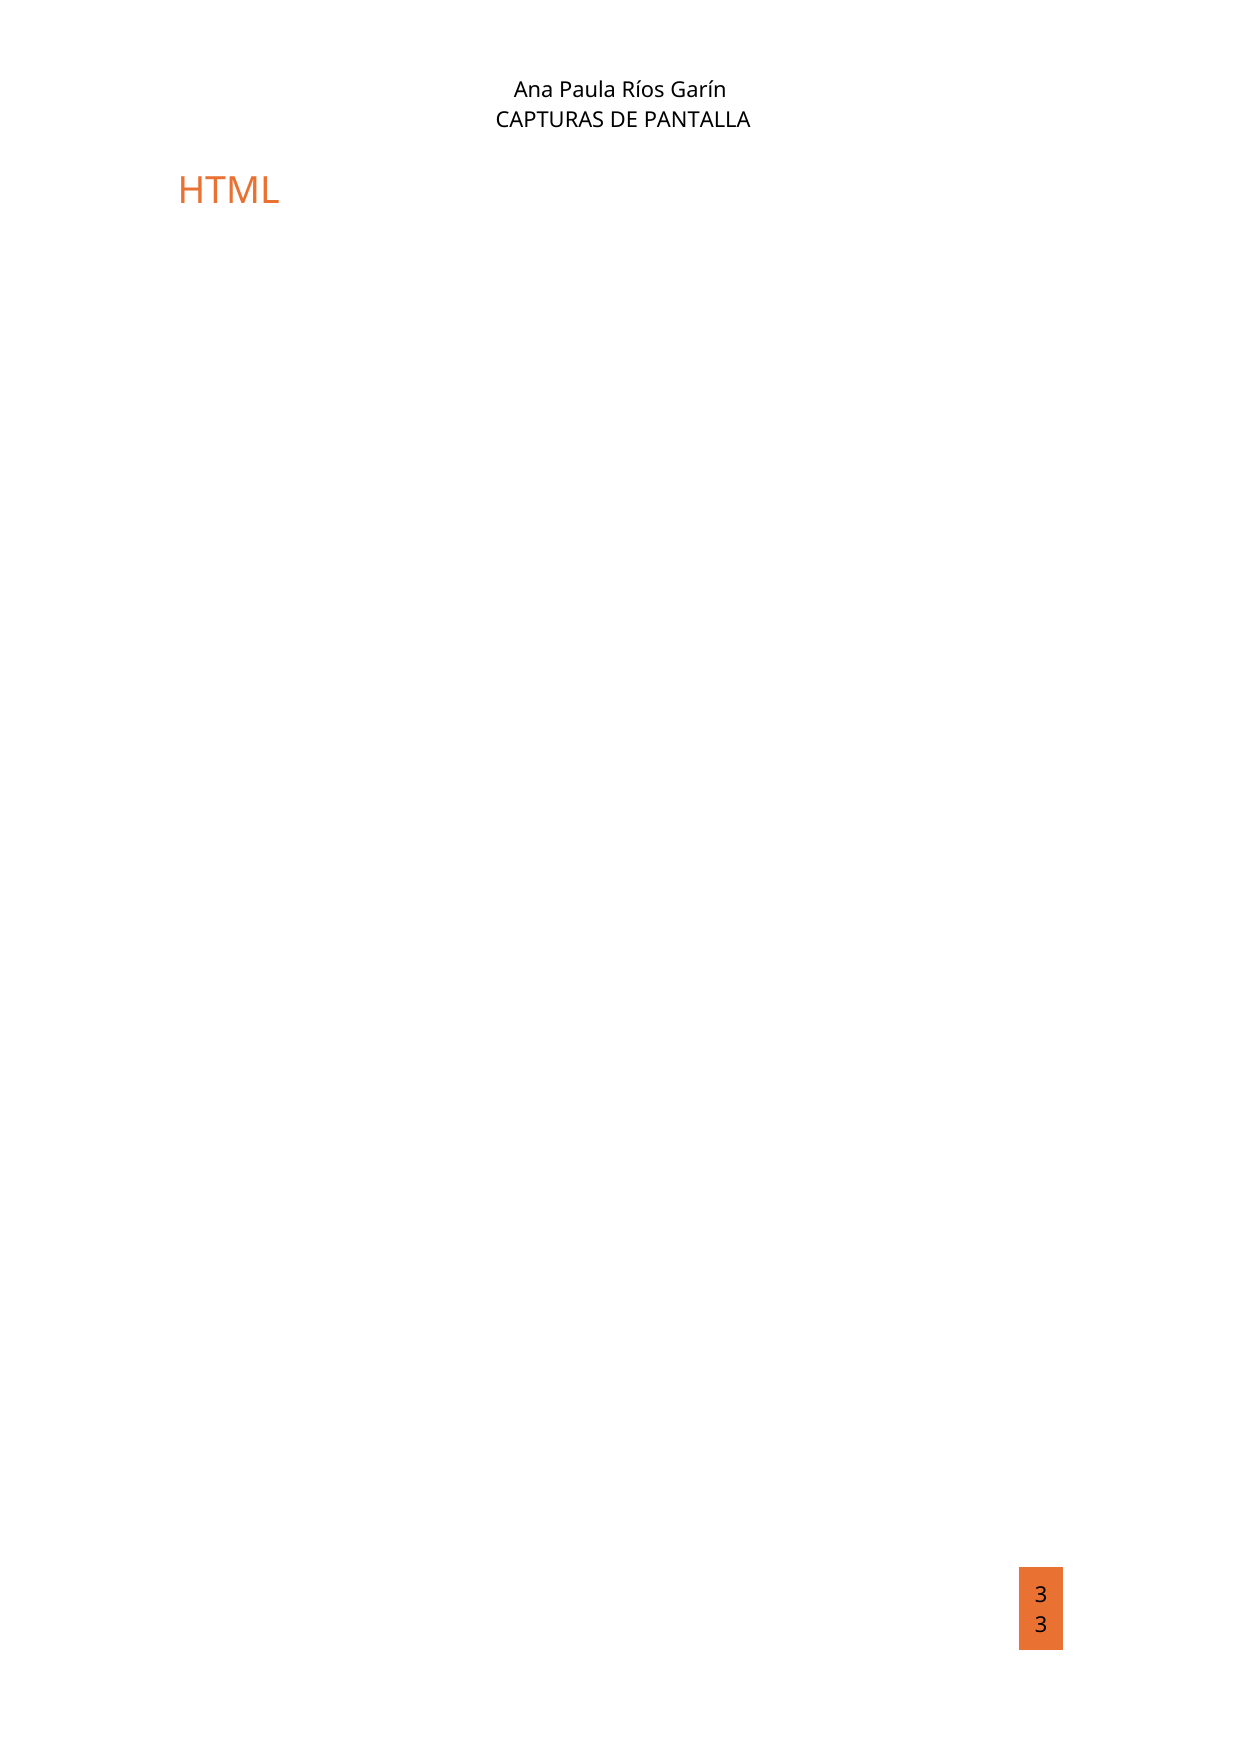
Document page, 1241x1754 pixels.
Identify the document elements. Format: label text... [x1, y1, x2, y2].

subtitle HTML [177, 163, 1063, 214]
